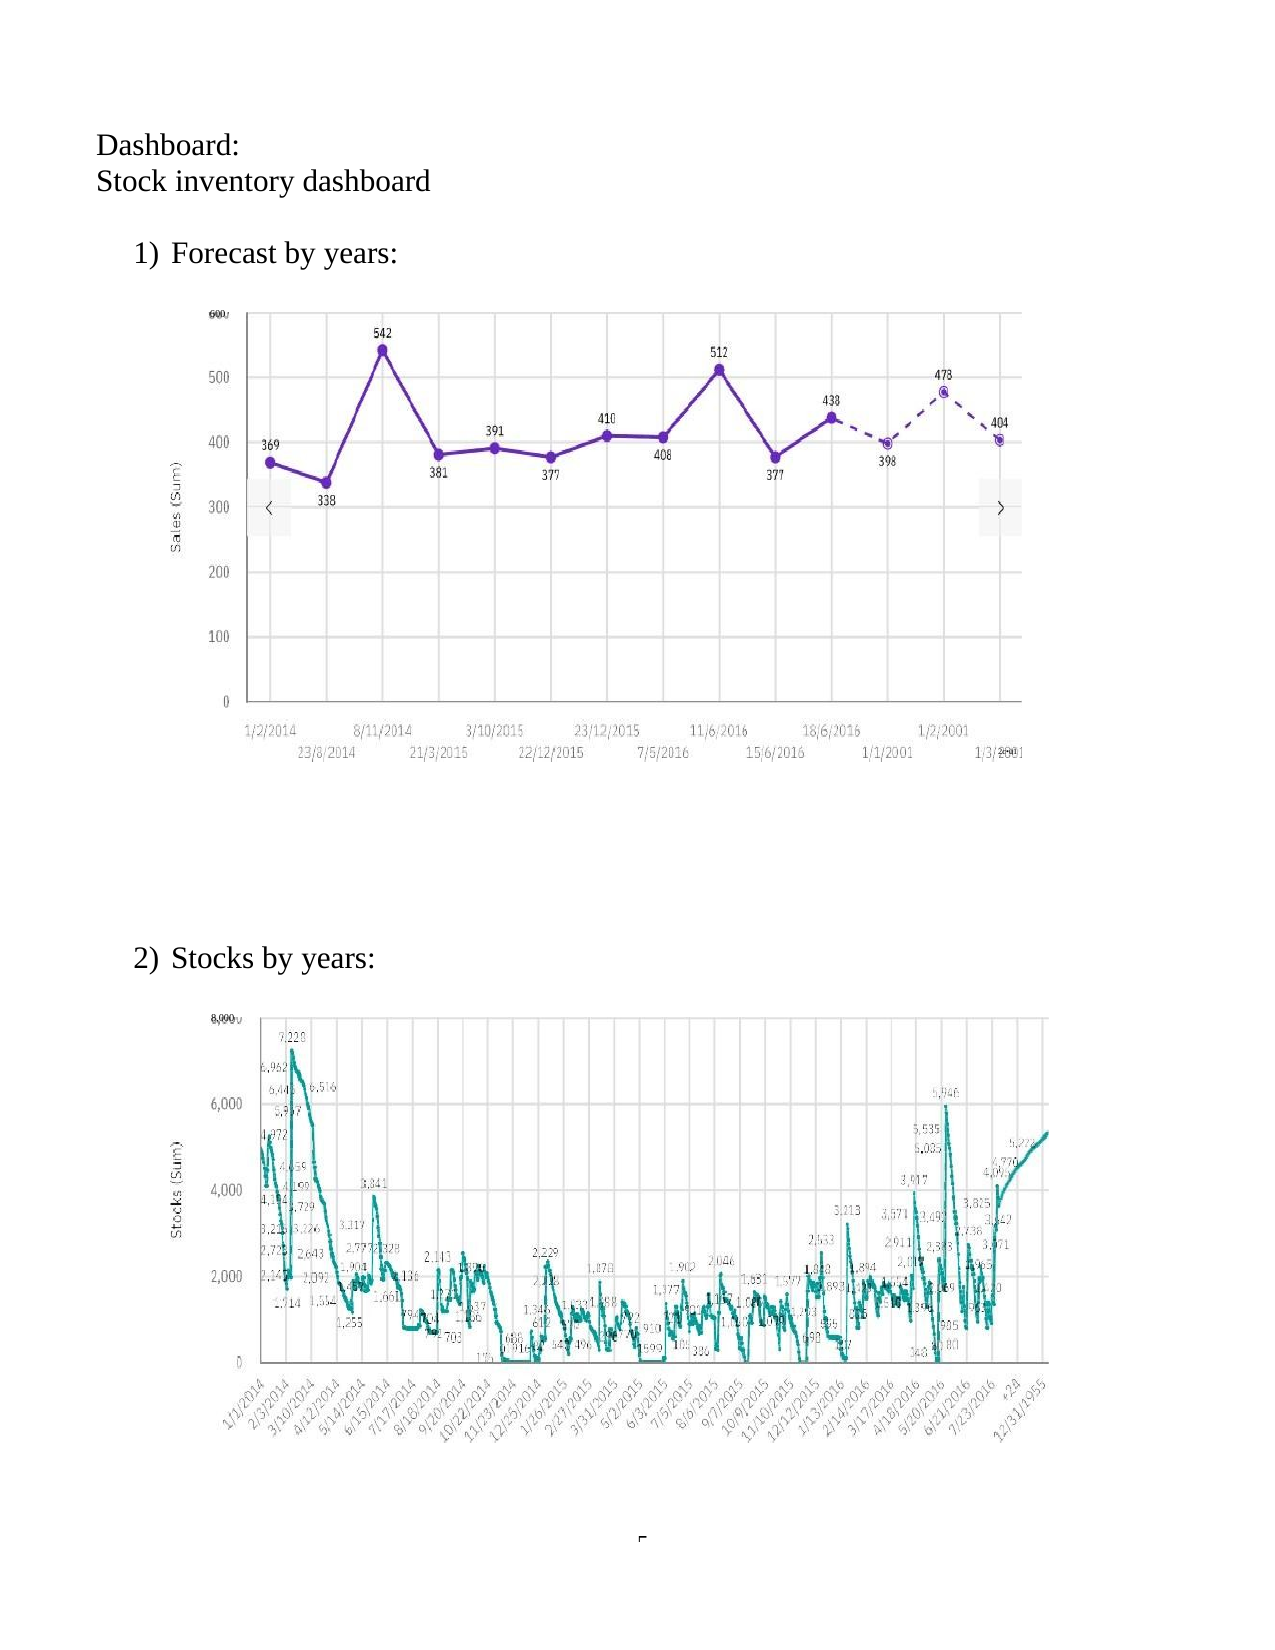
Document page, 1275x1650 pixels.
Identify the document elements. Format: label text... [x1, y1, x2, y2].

text Dashboard: [96, 126, 1275, 162]
picture [170, 1017, 1049, 1443]
list Stocks by years: [133, 939, 1275, 975]
picture [170, 312, 1022, 762]
list Forecast by years: [133, 234, 1275, 270]
text Stock inventory dashboard [96, 162, 1275, 198]
